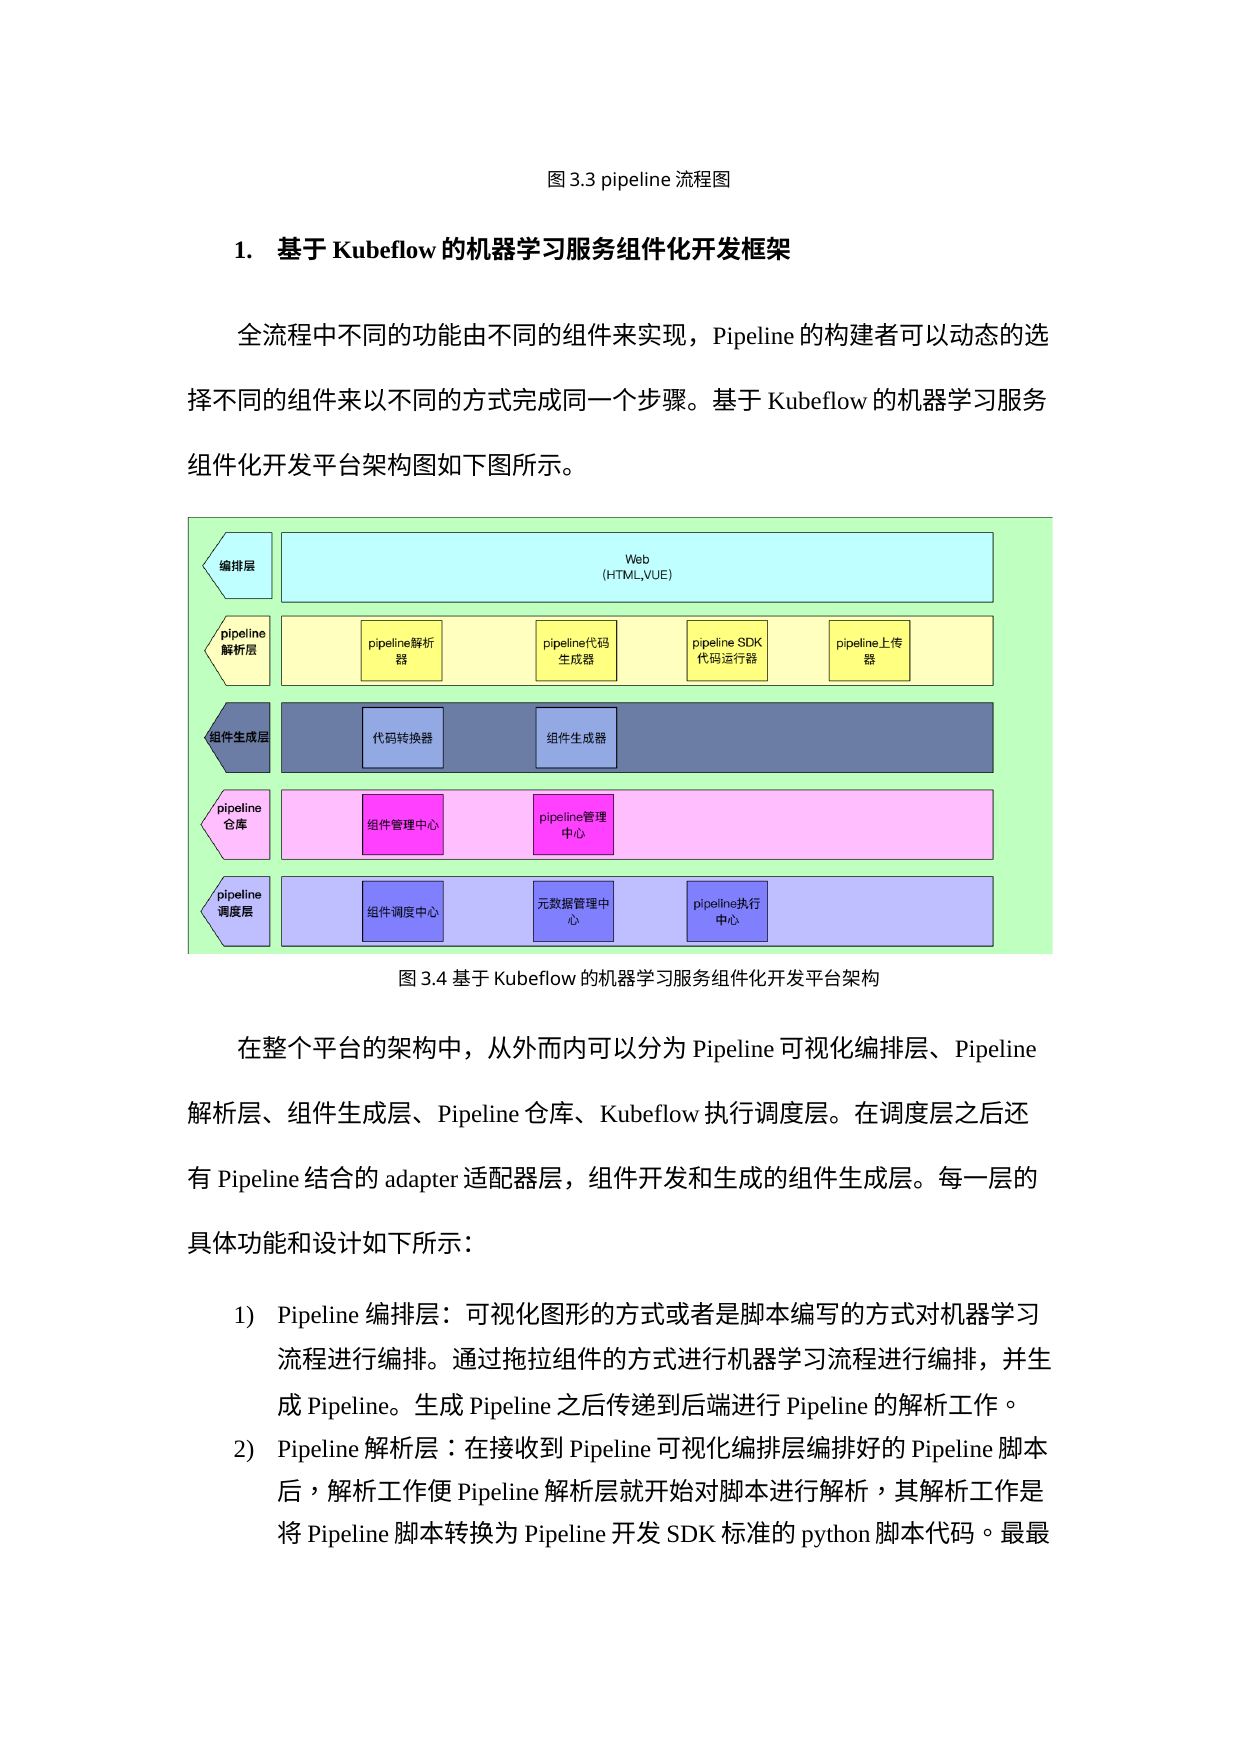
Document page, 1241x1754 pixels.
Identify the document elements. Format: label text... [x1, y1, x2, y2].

text 在整个平台的架构中，从外而内可以分为Pipeline可视化编排层、Pipeline解析层、组件生成层、Pipeline仓库、Kubeflow执行调度层。在调度层之后还有Pipeline结合的adapter适配器层，组件开发和生成的组件生成层。每一层的具体功能和设计如下所示： [187, 1014, 1053, 1274]
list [233, 1431, 1053, 1550]
list 基于Kubeflow的机器学习服务组件化开发框架 [233, 215, 1053, 280]
text 图3.4 基于Kubeflow的机器学习服务组件化开发平台架构 [187, 961, 1053, 993]
text 全流程中不同的功能由不同的组件来实现，Pipeline的构建者可以动态的选择不同的组件来以不同的方式完成同一个步骤。基于Kubeflow的机器学习服务组件化开发平台架构图如下图所示。 [187, 301, 1053, 496]
text 图3.3 pipeline流程图 [187, 162, 1053, 194]
list Pipeline 编排层：可视化图形的方式或者是脚本编写的方式对机器学习流程进行编排。通过拖拉组件的方式进行机器学习流程进行编排，并生成Pipeline。生成Pipeline之后传递到后端进行Pipeline的解析工作。 [233, 1295, 1053, 1422]
